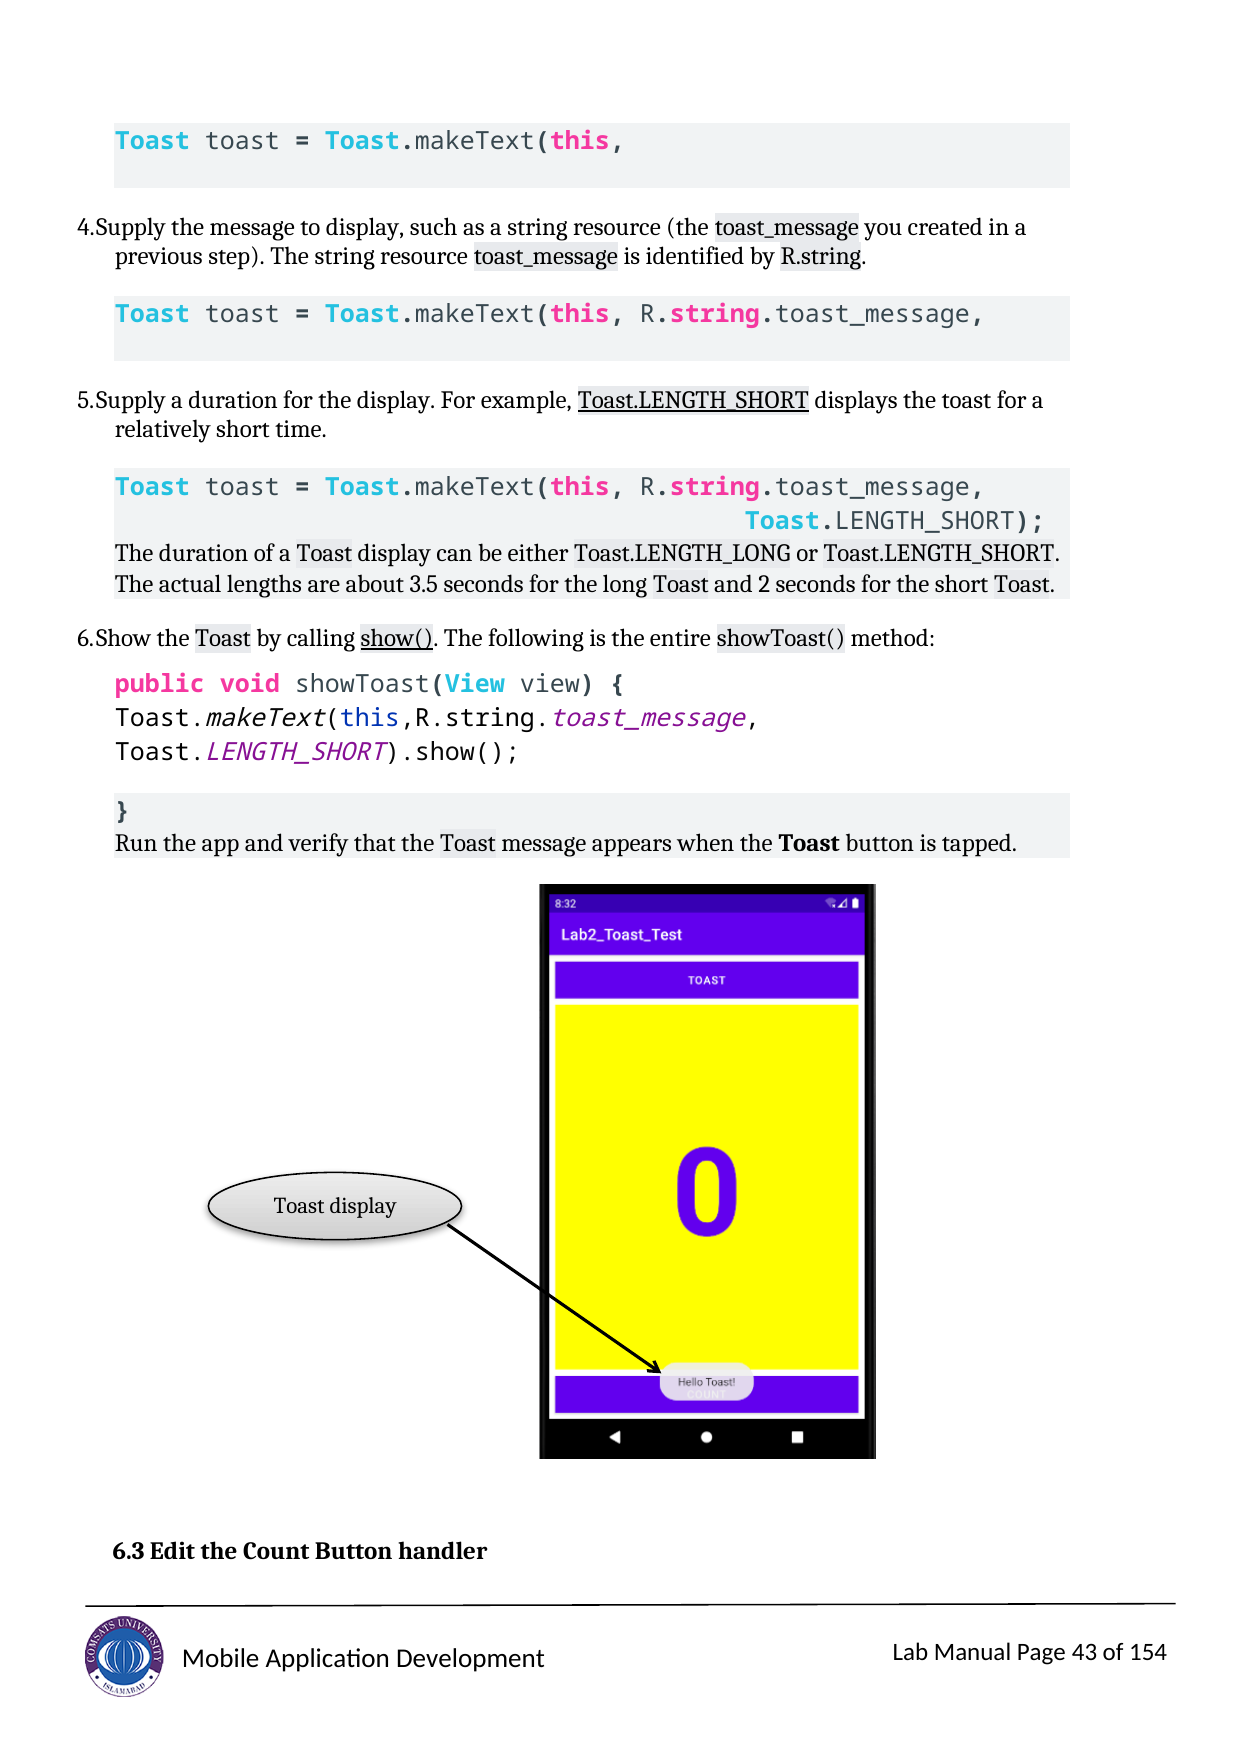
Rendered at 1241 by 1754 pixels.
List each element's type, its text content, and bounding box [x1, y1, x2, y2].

text } Run the app and verify that the Toast message appears when the Toast button is tapped. [114, 793, 1070, 858]
text public void showToast(View view) { Toast.makeText(this,R.string.toast_message, Toast.LENGTH_SHORT).show(); [114, 665, 1070, 768]
text Toast toast = Toast.makeText(this, R.string.toast_message, Toast.LENGTH_SHORT); The duration of a Toast display can be either Toast.LENGTH_LONG or Toast.LENGTH_SHORT. The actual lengths are about 3.5 seconds for the long Toast and 2 seconds for the short Toast. [114, 468, 1070, 599]
text Toast toast = Toast.makeText(this, [114, 123, 1070, 188]
list Supply a duration for the display. For example, Toast.LENGTH_SHORT displays the toast for a relatively short time. [77, 386, 1070, 443]
picture [85, 1616, 165, 1697]
list Supply the message to display, such as a string resource (the toast_message you created in a previous step). The string resource toast_message is identified by R.string. [859, 213, 1070, 271]
text Toast toast = Toast.makeText(this, R.string.toast_message, [114, 296, 1070, 361]
list Show the Toast by calling show(). The following is the entire showToast() method: [845, 624, 1070, 653]
list Show the Toast by calling show(). The following is the entire showToast() method: [433, 624, 717, 653]
picture [538, 884, 875, 1457]
subtitle 6.3 Edit the Count Button handler [112, 1537, 1240, 1566]
list Supply the message to display, such as a string resource (the toast_message you created in a previous step). The string resource toast_message is identified by R.string. [77, 213, 780, 271]
